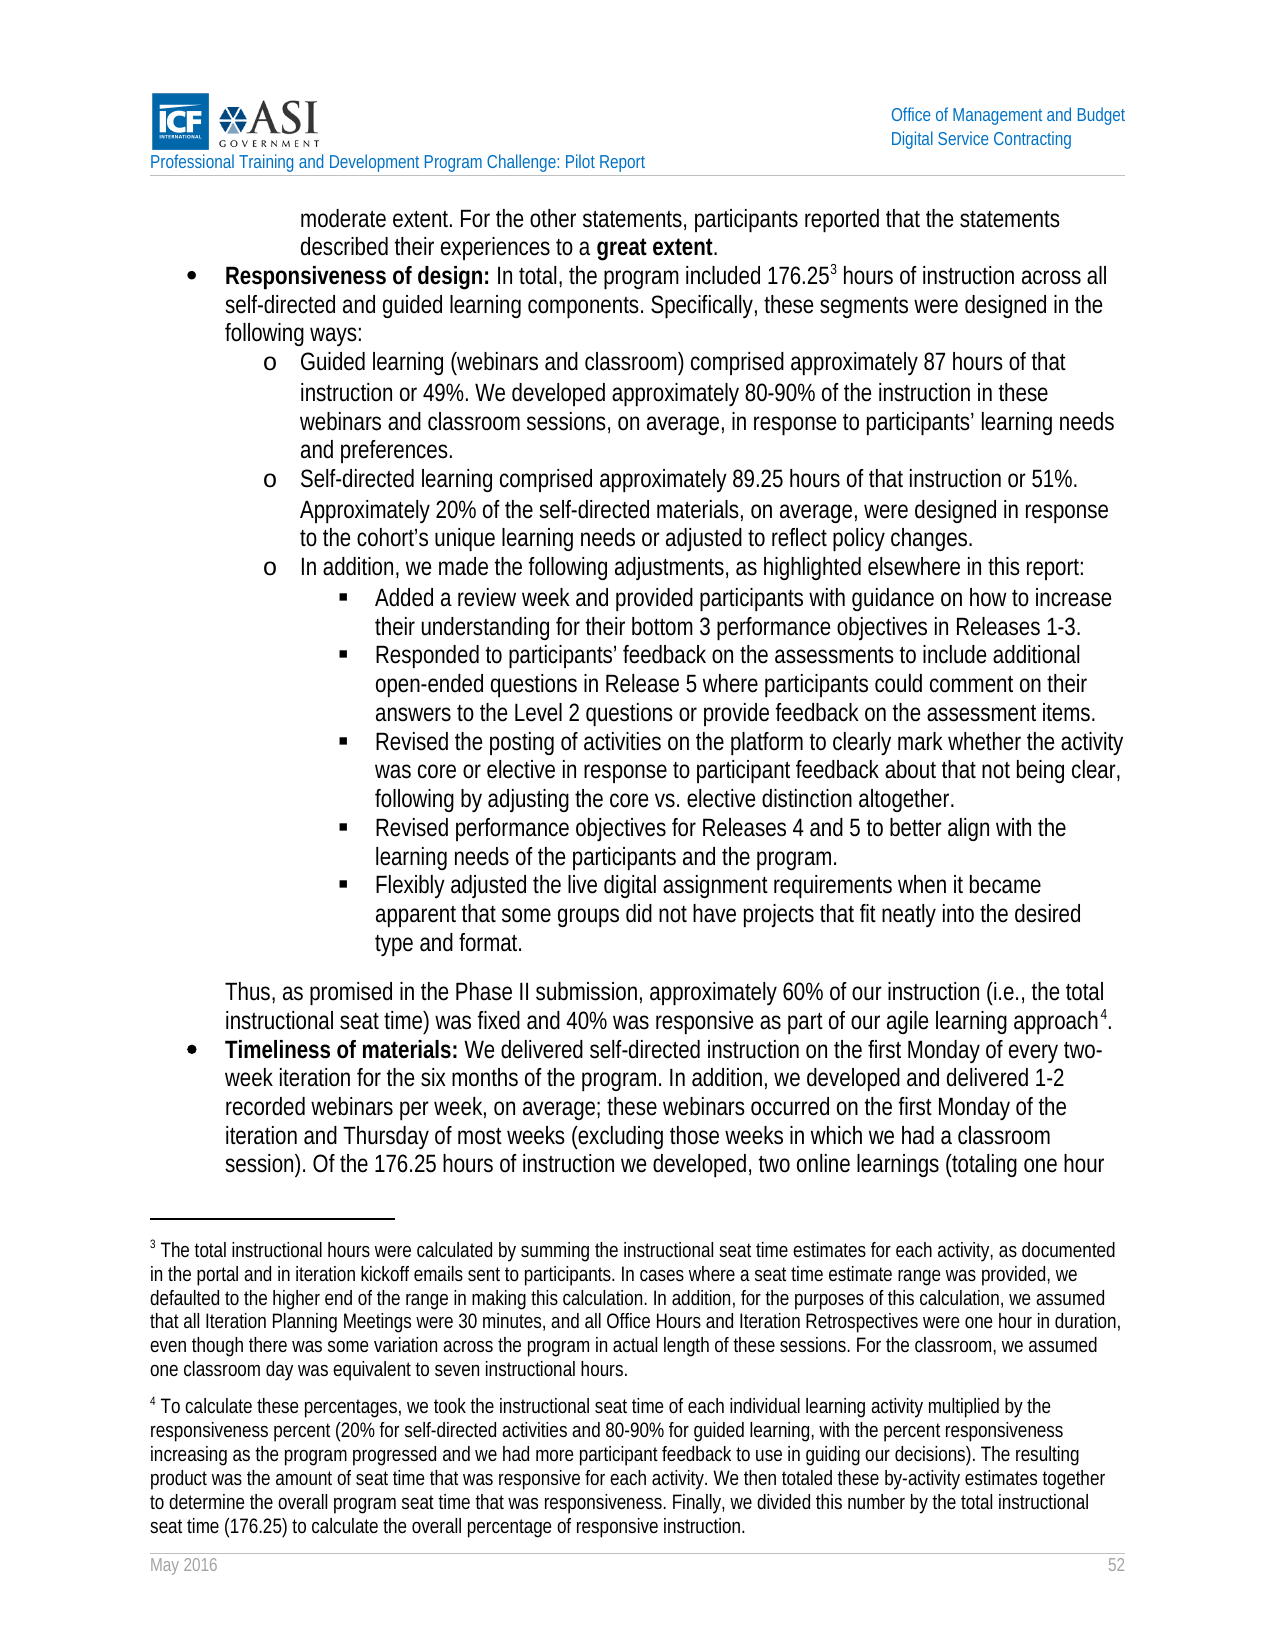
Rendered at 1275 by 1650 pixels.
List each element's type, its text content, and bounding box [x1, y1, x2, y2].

list In addition, we made the following adjustments, as highlighted elsewhere in this report: [262, 552, 1125, 583]
picture [150, 92, 210, 152]
picture [215, 98, 322, 150]
text Thus, as promised in the Phase II submission, approximately 60% of our instruction (i.e., the total instructional seat time) was fixed and 40% was responsive as part of our agile learning approach. [225, 977, 1125, 1034]
list Added a review week and provided participants with guidance on how to increase their understanding for their bottom 3 performance objectives in Releases 1-3. [337, 583, 1125, 641]
list Responded to participants’ feedback on the assessments to include additional open-ended questions in Release 5 where participants could comment on their answers to the Level 2 questions or provide feedback on the assessment items. [337, 641, 1125, 727]
list Self-directed learning comprised approximately 89.25 hours of that instruction or 51%. Approximately 20% of the self-directed materials, on average, were designed in response to the cohort’s unique learning needs or adjusted to reflect policy changes. [262, 464, 1125, 552]
list Revised performance objectives for Releases 4 and 5 to better align with the learning needs of the participants and the program. [337, 813, 1125, 870]
list Responsiveness of design: In total, the program included 176.25 hours of instruction across all self-directed and guided learning components. Specifically, these segments were designed in the following ways: [187, 261, 1125, 347]
list Flexibly adjusted the live digital assignment requirements when it became apparent that some groups did not have projects that fit neatly into the desired type and format. [337, 870, 1125, 956]
list Guided learning (webinars and classroom) comprised approximately 87 hours of that instruction or 49%. We developed approximately 80-90% of the instruction in these webinars and classroom sessions, on average, in response to participants’ learning needs and preferences. [262, 347, 1125, 464]
list Revised the posting of activities on the platform to clearly mark whether the activity was core or elective in response to participant feedback about that not being clear, following by adjusting the core vs. elective distinction altogether. [337, 727, 1125, 813]
